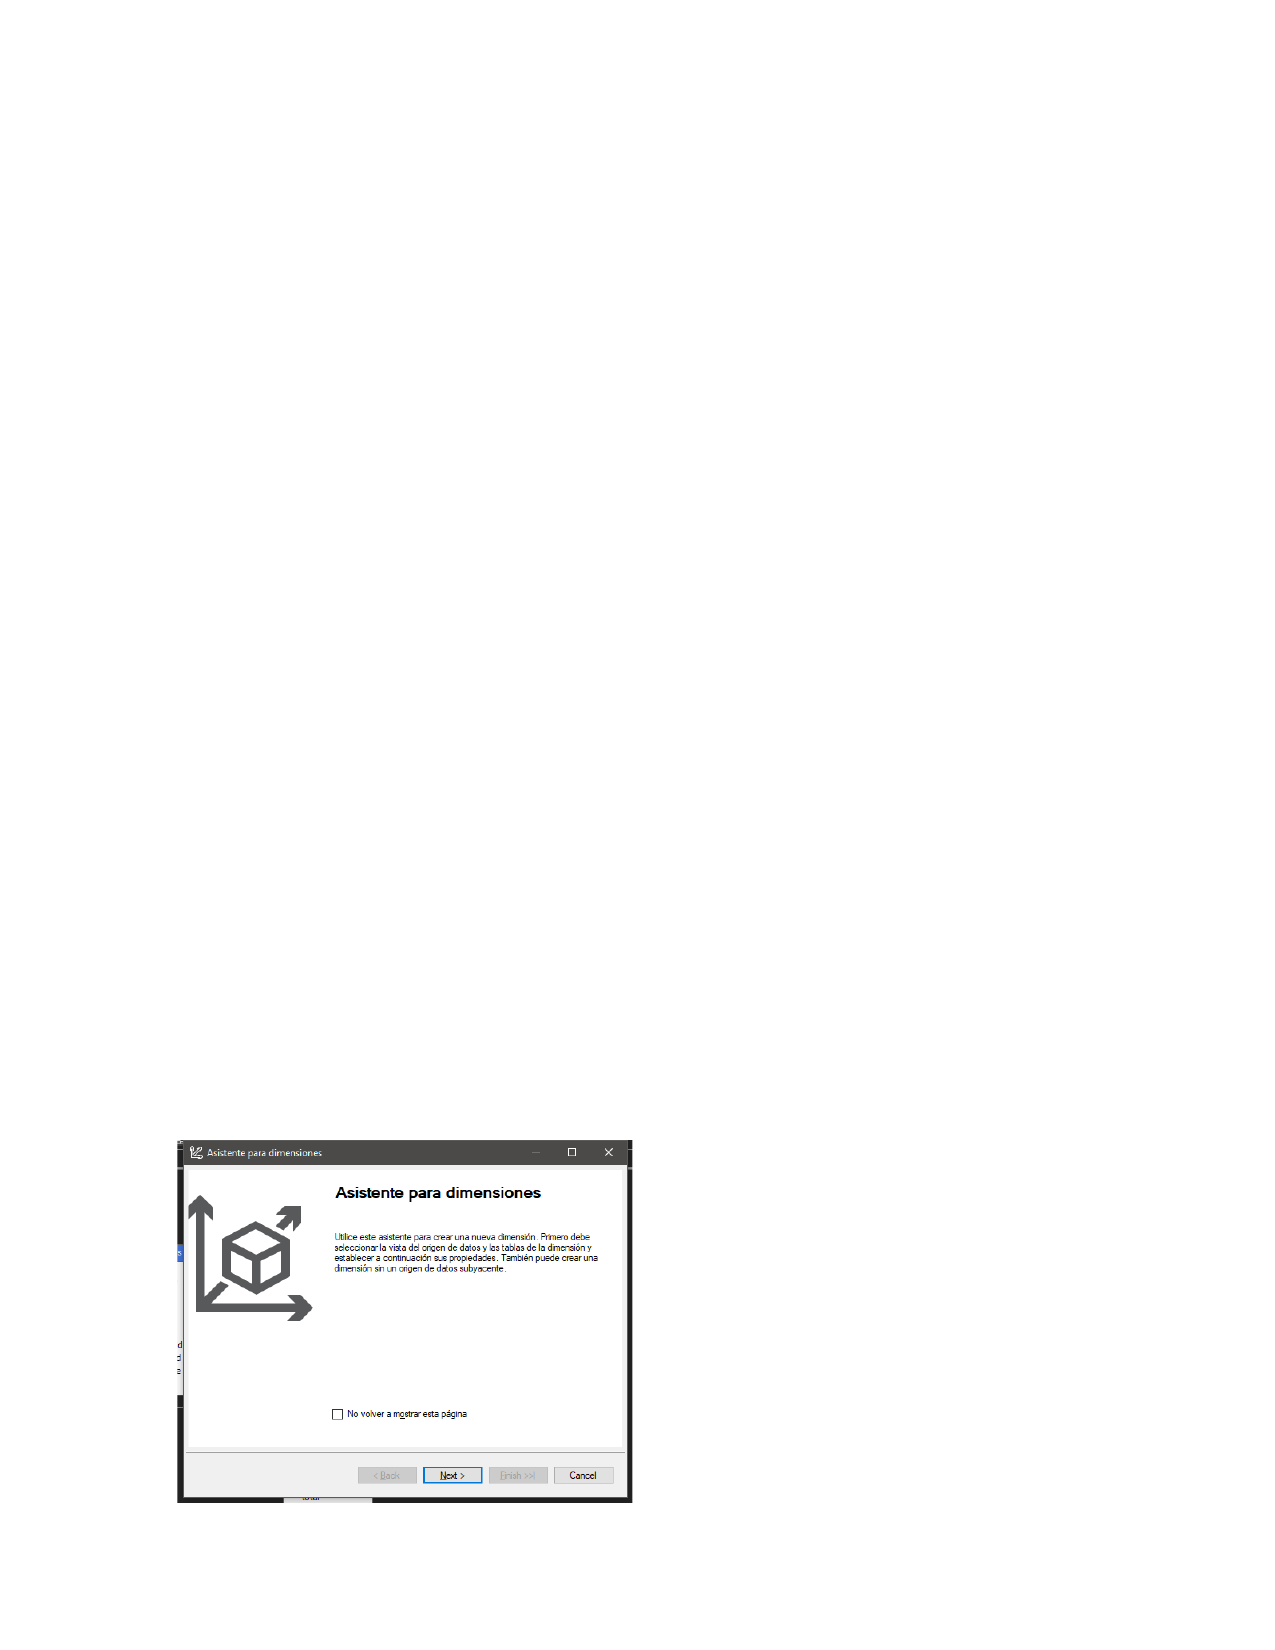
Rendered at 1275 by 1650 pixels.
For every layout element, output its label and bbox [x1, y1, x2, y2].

picture [177, 1140, 633, 1503]
